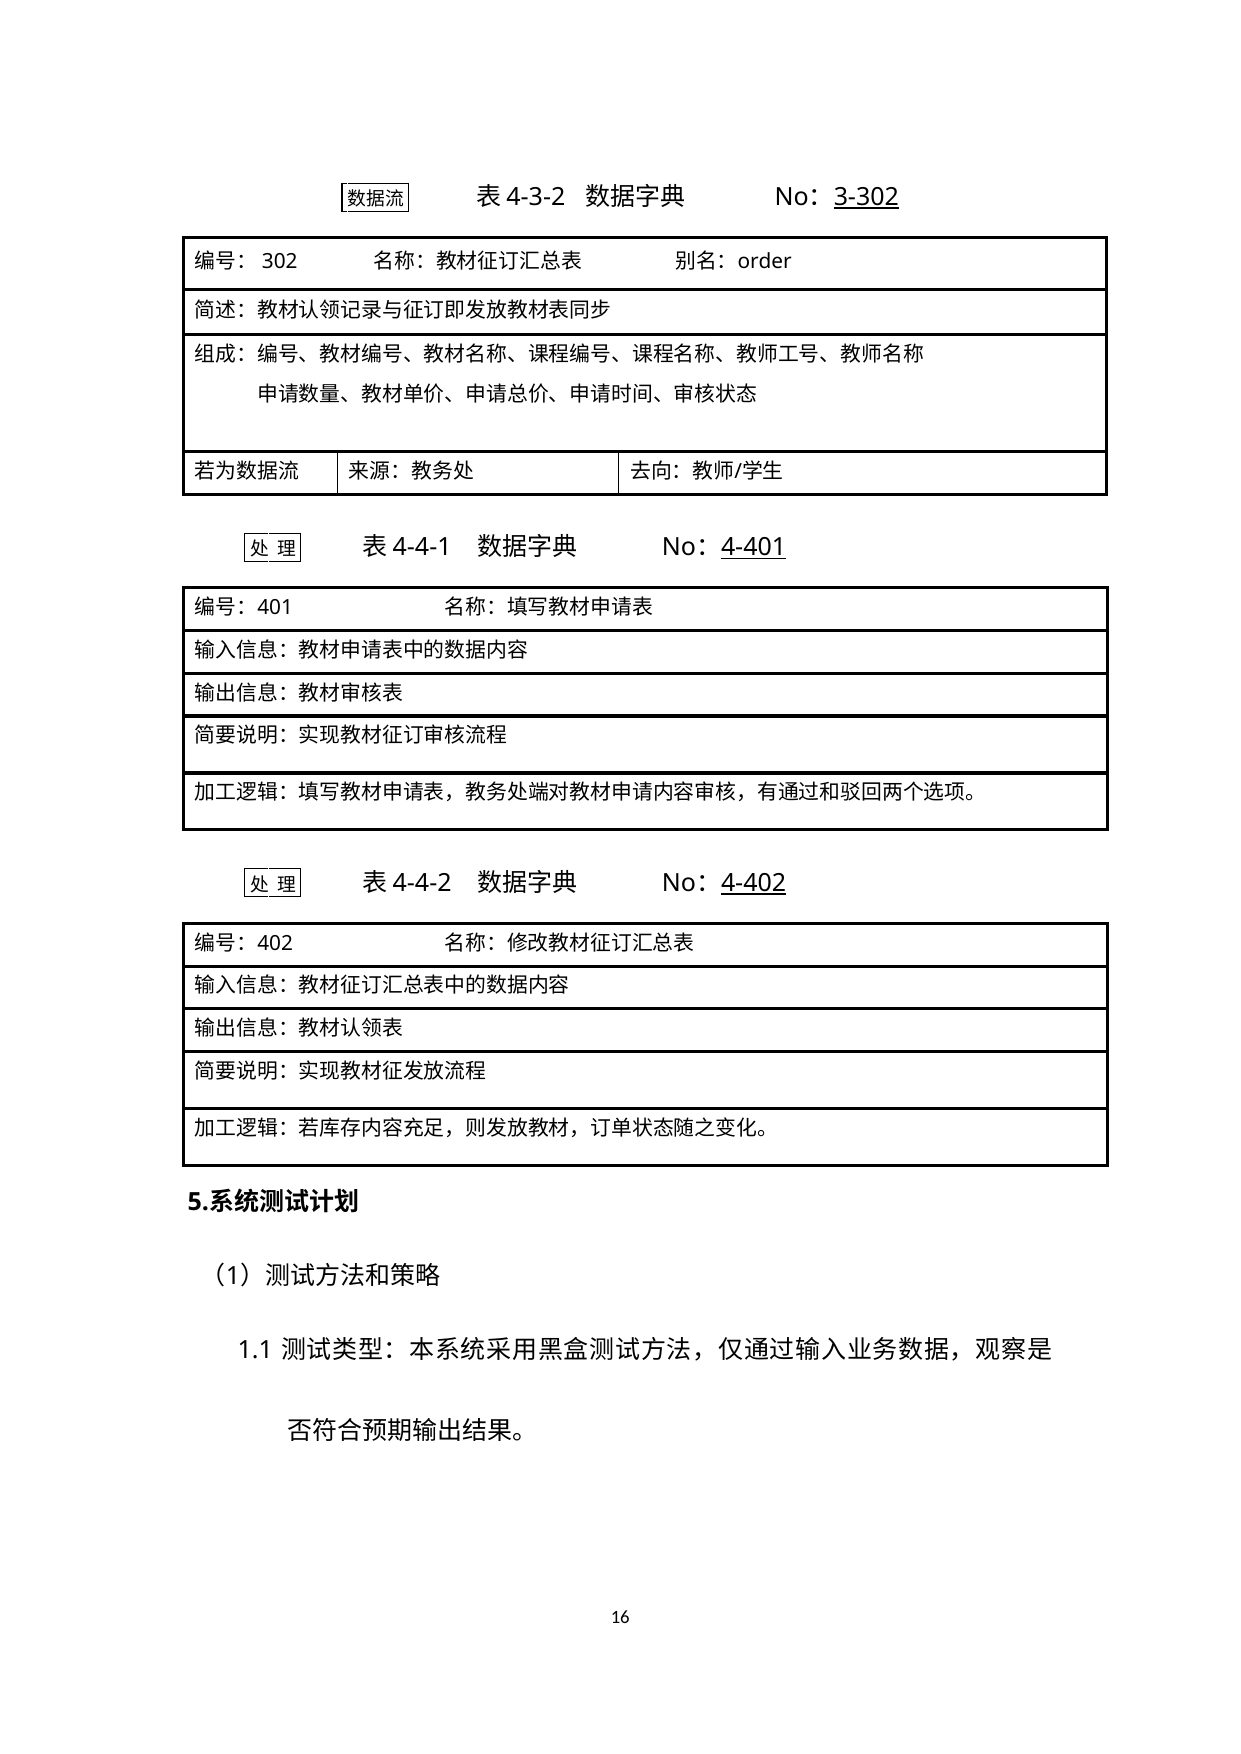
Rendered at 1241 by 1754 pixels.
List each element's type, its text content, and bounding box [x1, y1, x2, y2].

table_cell 输入信息：教材申请表中的数据内容 [185, 632, 1106, 672]
table_cell 若为数据流 [185, 453, 337, 493]
text 数据流 表4-3-2 数据字典 No：3-302 [187, 162, 1053, 227]
table_header 编号： 302 名称：教材征订汇总表 别名：order [185, 239, 1105, 288]
table_cell 输出信息：教材认领表 [185, 1010, 1106, 1050]
text 处 理 表4-4-2 数据字典 No：4-402 [187, 848, 1053, 913]
text 处 理 表4-4-1 数据字典 No：4-401 [187, 512, 1053, 577]
table_cell 输入信息：教材征订汇总表中的数据内容 [185, 968, 1106, 1007]
table_cell 简要说明：实现教材征发放流程 [185, 1053, 1106, 1107]
text 1.1 测试类型：本系统采用黑盒测试方法，仅通过输入业务数据，观察是否符合预期输出结果。 [237, 1315, 1053, 1461]
table_header 编号：402 名称：修改教材征订汇总表 [185, 925, 1106, 964]
table_cell 输出信息：教材审核表 [185, 675, 1106, 714]
table_cell 加工逻辑：填写教材申请表，教务处端对教材申请内容审核，有通过和驳回两个选项。 [185, 775, 1106, 828]
table_cell 去向：教师/学生 [619, 453, 1105, 493]
table_cell 来源：教务处 [338, 453, 618, 493]
table_cell 简述：教材认领记录与征订即发放教材表同步 [185, 291, 1105, 333]
table_cell 加工逻辑：若库存内容充足，则发放教材，订单状态随之变化。 [185, 1110, 1106, 1164]
table_cell 简要说明：实现教材征订审核流程 [185, 718, 1106, 771]
table_header 编号：401 名称：填写教材申请表 [185, 589, 1106, 629]
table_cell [185, 336, 1105, 450]
text 5.系统测试计划 [187, 1167, 1053, 1232]
text （1）测试方法和策略 [187, 1241, 1053, 1306]
